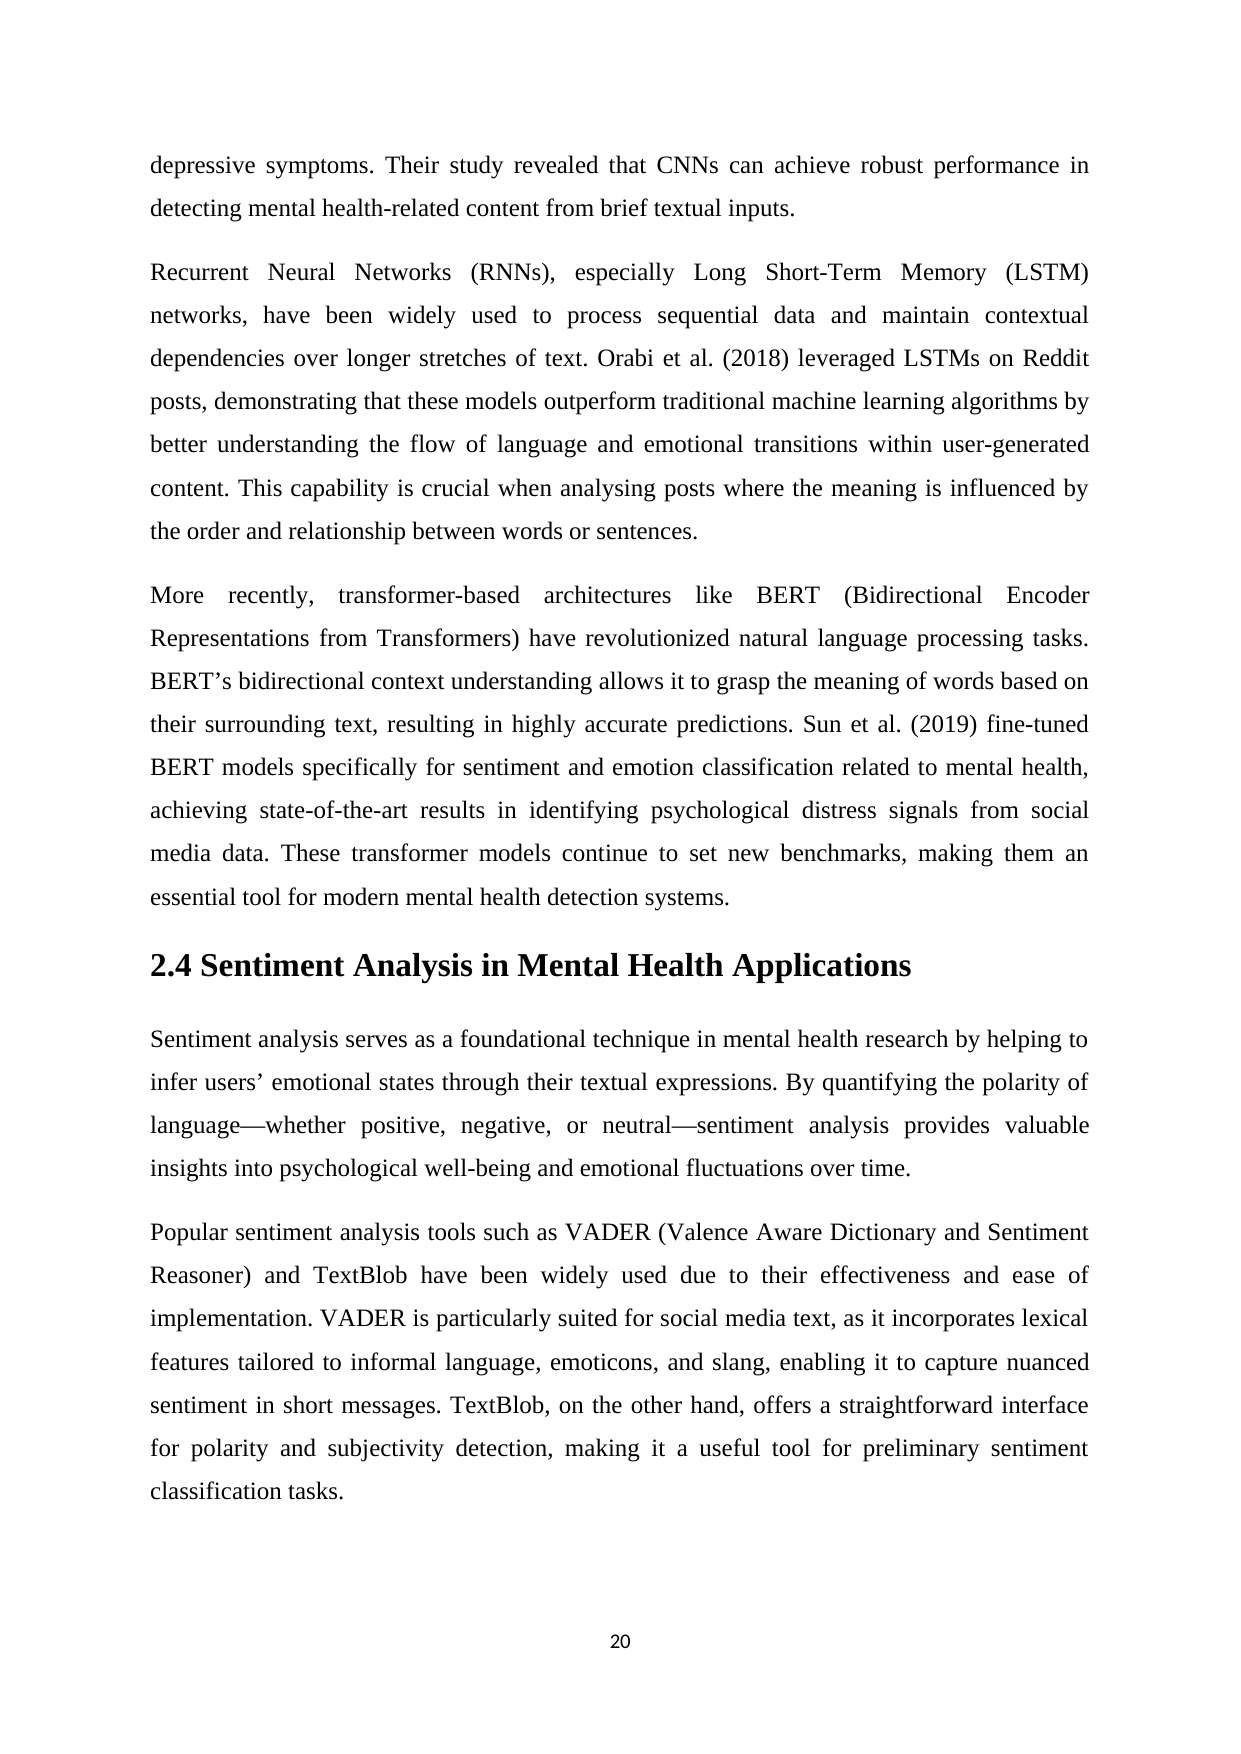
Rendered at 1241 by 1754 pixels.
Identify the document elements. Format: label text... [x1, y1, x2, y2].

text Recurrent Neural Networks (RNNs), especially Long Short-Term Memory (LSTM) networks, have been widely used to process sequential data and maintain contextual dependencies over longer stretches of text. Orabi et al. (2018) leveraged LSTMs on Reddit posts, demonstrating that these models outperform traditional machine learning algorithms by better understanding the flow of language and emotional transitions within user-generated content. This capability is crucial when analysing posts where the meaning is influenced by the order and relationship between words or sentences. [150, 257, 1090, 544]
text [150, 150, 1090, 222]
text 2.4 Sentiment Analysis in Mental Health Applications [150, 946, 1090, 984]
text Sentiment analysis serves as a foundational technique in mental health research by helping to infer users’ emotional states through their textual expressions. By quantifying the polarity of language—whether positive, negative, or neutral—sentiment analysis provides valuable insights into psychological well-being and emotional fluctuations over time. [150, 1024, 1090, 1182]
text Popular sentiment analysis tools such as VADER (Valence Aware Dictionary and Sentiment Reasoner) and TextBlob have been widely used due to their effectiveness and ease of implementation. VADER is particularly suited for social media text, as it incorporates lexical features tailored to informal language, emoticons, and slang, enabling it to capture nuanced sentiment in short messages. TextBlob, on the other hand, offers a straightforward interface for polarity and subjectivity detection, making it a useful tool for preliminary sentiment classification tasks. [150, 1217, 1090, 1505]
text More recently, transformer-based architectures like BERT (Bidirectional Encoder Representations from Transformers) have revolutionized natural language processing tasks. BERT’s bidirectional context understanding allows it to grasp the meaning of words based on their surrounding text, resulting in highly accurate predictions. Sun et al. (2019) fine-tuned BERT models specifically for sentiment and emotion classification related to mental health, achieving state-of-the-art results in identifying psychological distress signals from social media data. These transformer models continue to set new benchmarks, making them an essential tool for modern mental health detection systems. [150, 580, 1090, 910]
